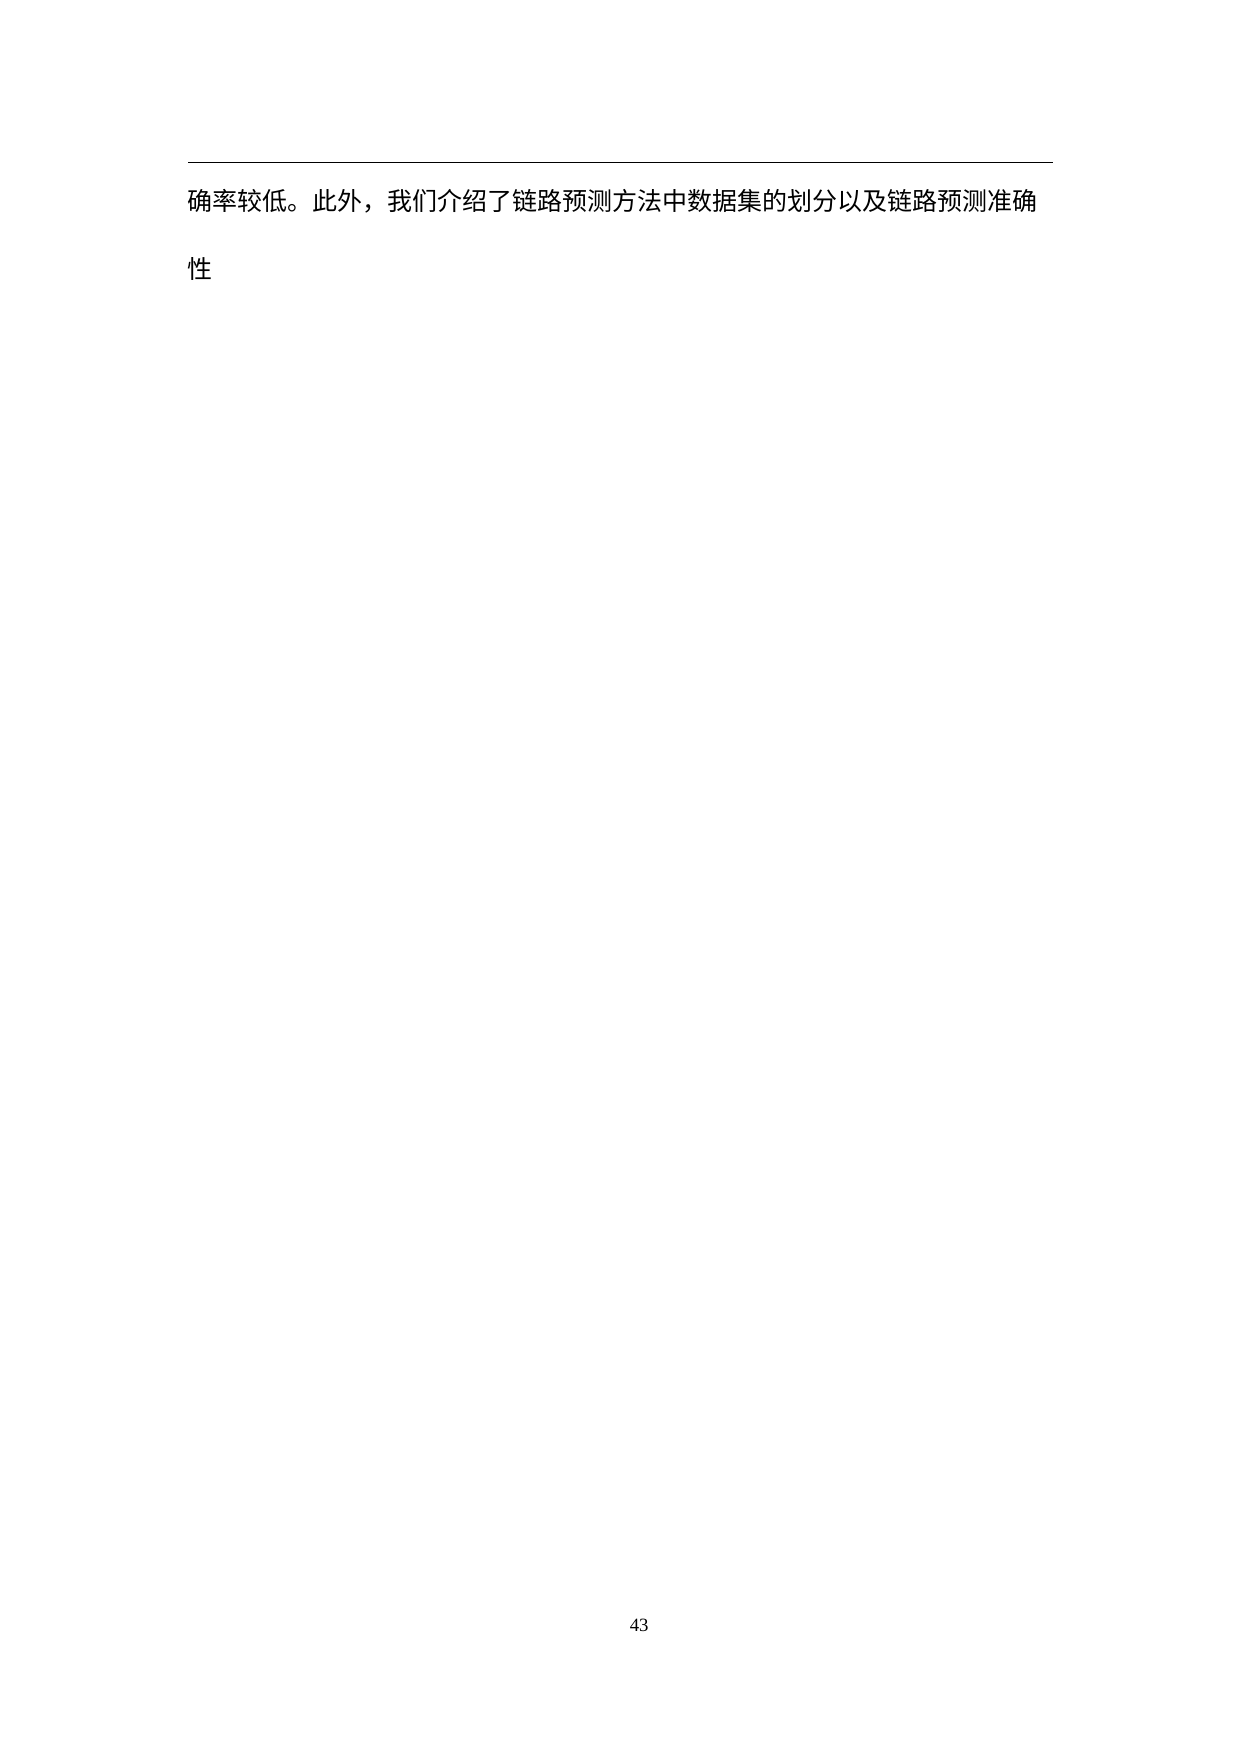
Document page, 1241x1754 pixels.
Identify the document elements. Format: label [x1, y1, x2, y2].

text [187, 166, 1053, 301]
